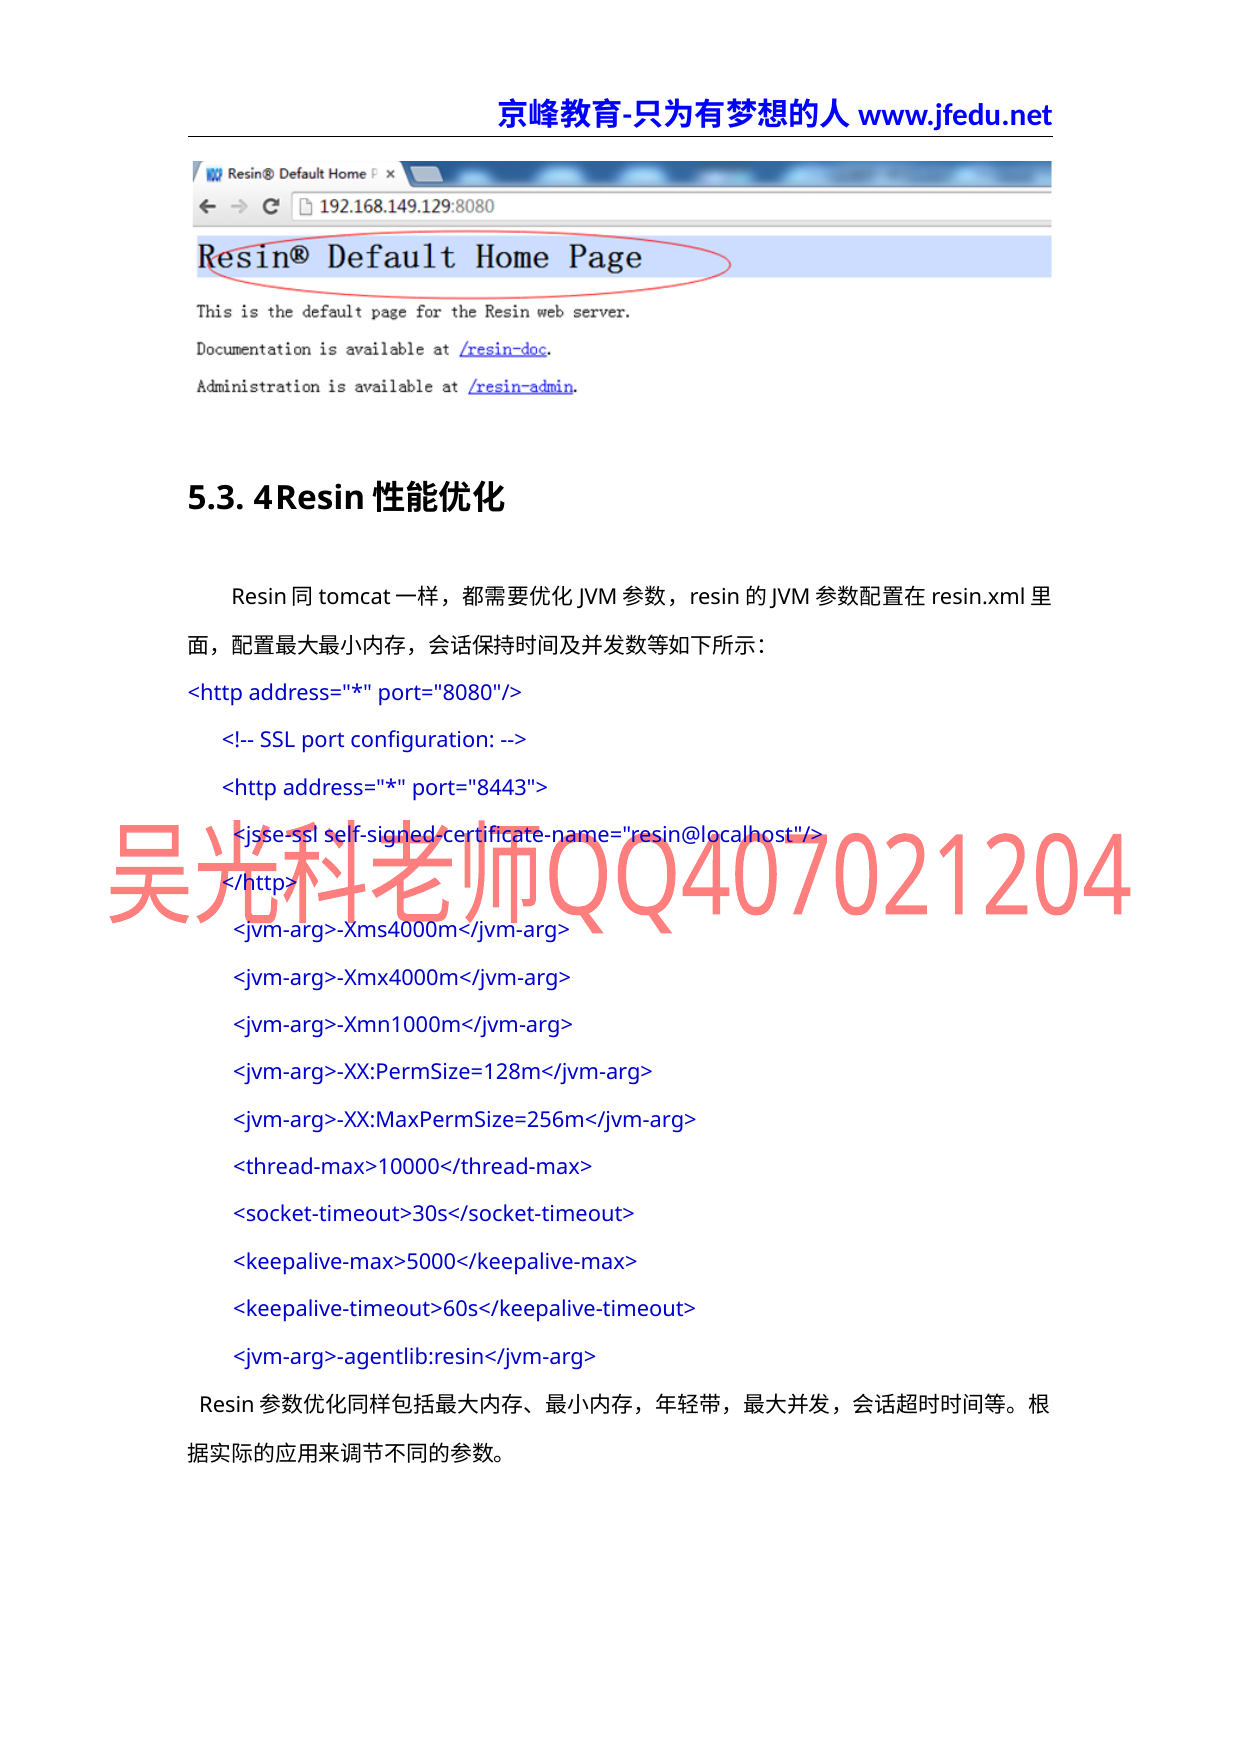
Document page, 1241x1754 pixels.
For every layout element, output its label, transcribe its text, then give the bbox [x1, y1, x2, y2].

text Resin同tomcat一样，都需要优化JVM参数，resin的JVM参数配置在resin.xml里面，配置最大最小内存，会话保持时间及并发数等如下所示： [187, 579, 1053, 660]
text <socket-timeout>30s</socket-timeout> [187, 1197, 1053, 1229]
text <jsse-ssl self-signed-certificate-name="resin@localhost"/> [187, 818, 1053, 850]
text </http> [187, 865, 1053, 898]
text Resin参数优化同样包括最大内存、最小内存，年轻带，最大并发，会话超时时间等。根据实际的应用来调节不同的参数。 [187, 1387, 1053, 1468]
text <keepalive-timeout>60s</keepalive-timeout> [187, 1292, 1053, 1324]
text <keepalive-max>5000</keepalive-max> [187, 1244, 1053, 1277]
text <jvm-arg>-XX:PermSize=128m</jvm-arg> [187, 1055, 1053, 1087]
text <http address="*" port="8080"/> [187, 676, 1053, 708]
text <jvm-arg>-XX:MaxPermSize=256m</jvm-arg> [187, 1102, 1053, 1135]
subtitle Resin性能优化 [187, 462, 1053, 527]
text <jvm-arg>-Xmx4000m</jvm-arg> [187, 960, 1053, 993]
text <http address="*" port="8443"> [187, 771, 1053, 803]
text <!-- SSL port configuration: --> [187, 723, 1053, 756]
picture [187, 161, 1054, 409]
text <jvm-arg>-Xms4000m</jvm-arg> [187, 913, 1053, 945]
text <jvm-arg>-Xmn1000m</jvm-arg> [187, 1007, 1053, 1040]
text <thread-max>10000</thread-max> [187, 1150, 1053, 1182]
text <jvm-arg>-agentlib:resin</jvm-arg> [187, 1339, 1053, 1372]
